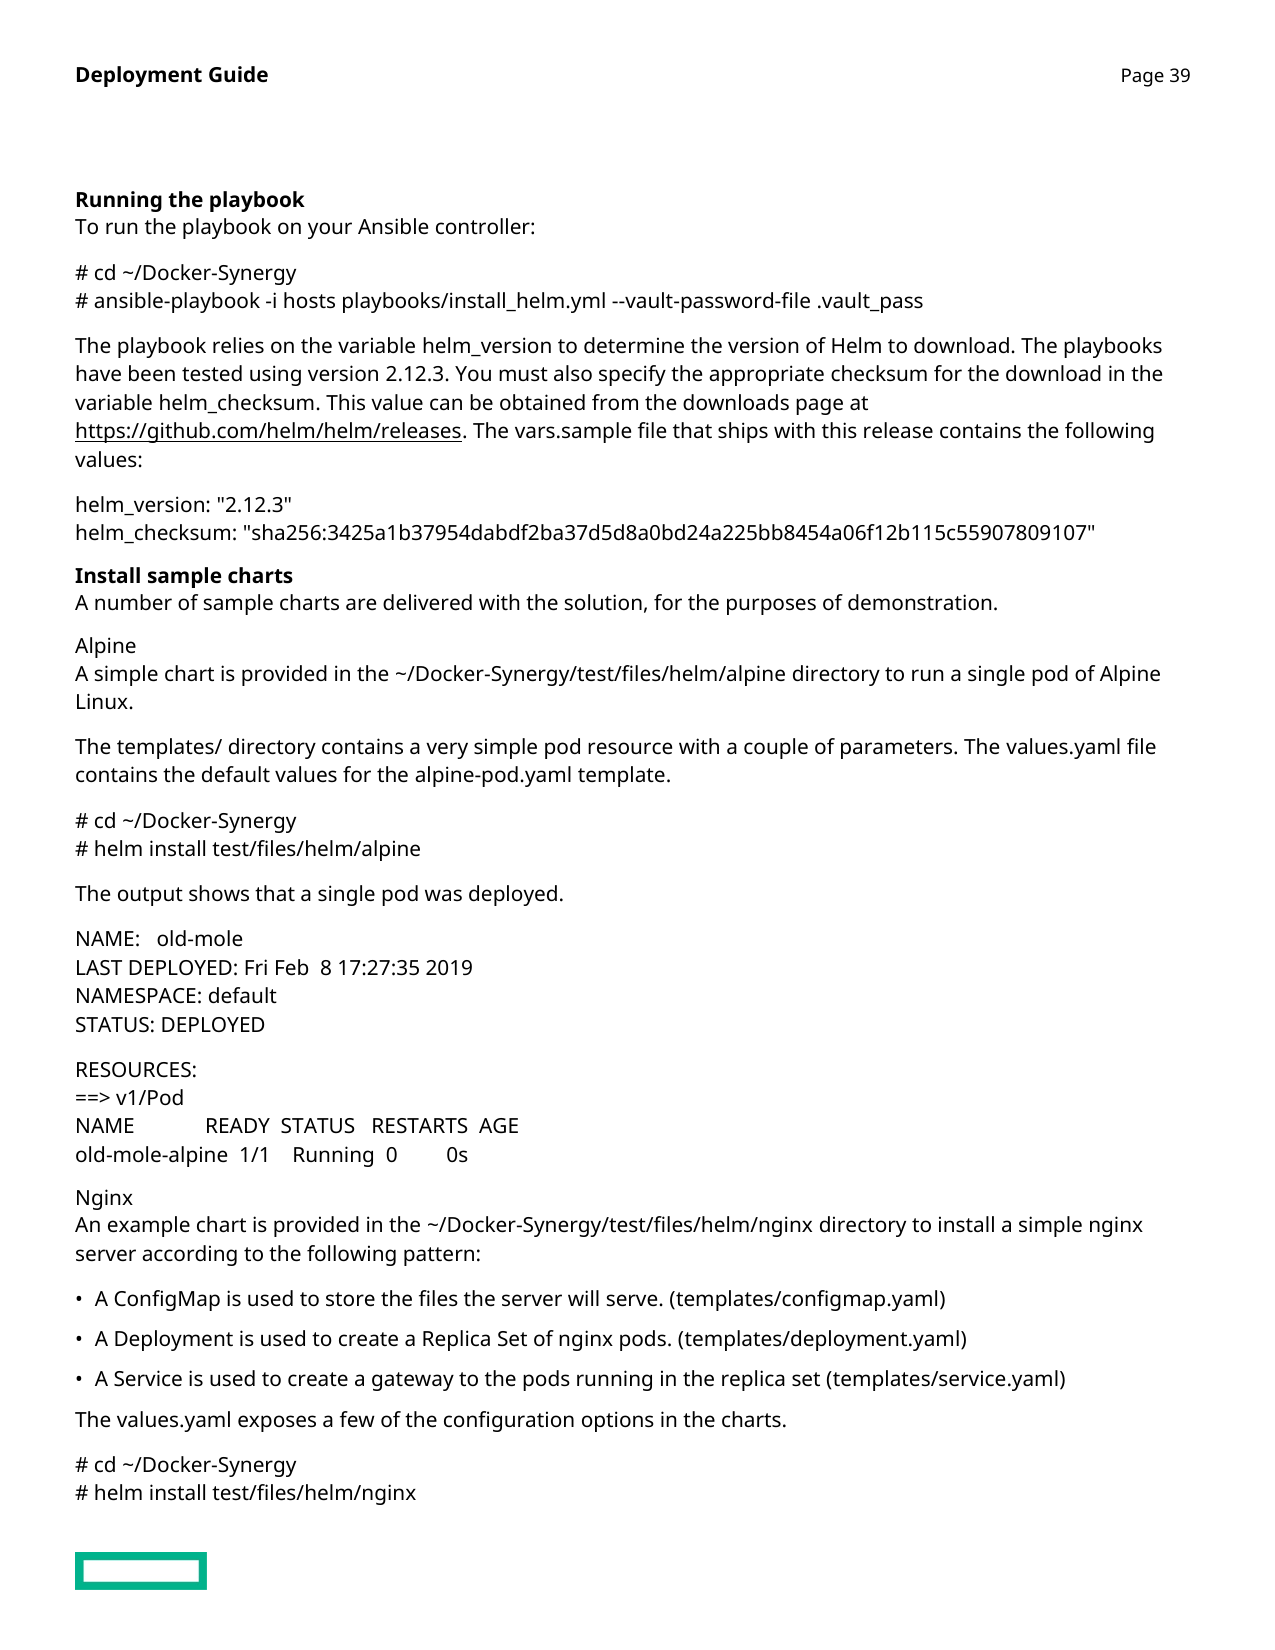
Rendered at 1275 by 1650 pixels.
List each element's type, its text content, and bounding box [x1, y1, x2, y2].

text The values.yaml exposes a few of the configuration options in the charts. [75, 1405, 1200, 1433]
subtitle Running the playbook [75, 187, 1200, 212]
text A Service is used to create a gateway to the pods running in the replica set (templates/service.yaml) [75, 1364, 1200, 1393]
text # cd ~/Docker-Synergy # helm install test/files/helm/alpine [75, 806, 1200, 863]
text The playbook relies on the variable helm_version to determine the version of Helm to download. The playbooks have been tested using version 2.12.3. You must also specify the appropriate checksum for the download in the variable helm_checksum. This value can be obtained from the downloads page at https://github.com/helm/helm/releases. The vars.sample file that ships with this release contains the following values: [75, 331, 1200, 473]
text # cd ~/Docker-Synergy # helm install test/files/helm/nginx [75, 1450, 1200, 1507]
text A ConfigMap is used to store the files the server will serve. (templates/configmap.yaml) [75, 1284, 1200, 1312]
text A Deployment is used to create a Replica Set of nginx pods. (templates/deployment.yaml) [75, 1324, 1200, 1353]
text A number of sample charts are delivered with the solution, for the purposes of demonstration. [75, 588, 1200, 617]
text The templates/ directory contains a very simple pod resource with a couple of parameters. The values.yaml file contains the default values for the alpine-pod.yaml template. [75, 732, 1200, 789]
text A simple chart is provided in the ~/Docker-Synergy/test/files/helm/alpine directory to run a single pod of Alpine Linux. [75, 659, 1200, 716]
text To run the playbook on your Ansible controller: [75, 212, 1200, 241]
text An example chart is provided in the ~/Docker-Synergy/test/files/helm/nginx directory to install a simple nginx server according to the following pattern: [75, 1210, 1200, 1267]
picture [75, 1552, 207, 1590]
text NAME: old-mole LAST DEPLOYED: Fri Feb 8 17:27:35 2019 NAMESPACE: default STATUS: DEPLOYED [75, 924, 1200, 1038]
subtitle Nginx [75, 1185, 1200, 1210]
text RESOURCES: ==> v1/Pod NAME READY STATUS RESTARTS AGE old-mole-alpine 1/1 Running 0 0s [75, 1055, 1200, 1168]
text The output shows that a single pod was deployed. [75, 879, 1200, 908]
text # cd ~/Docker-Synergy # ansible-playbook -i hosts playbooks/install_helm.yml --vault-password-file .vault_pass [75, 258, 1200, 314]
subtitle Install sample charts [75, 563, 1200, 588]
subtitle Alpine [75, 634, 1200, 659]
text helm_version: "2.12.3" helm_checksum: "sha256:3425a1b37954dabdf2ba37d5d8a0bd24a225bb8454a06f12b115c55907809107" [75, 490, 1200, 547]
